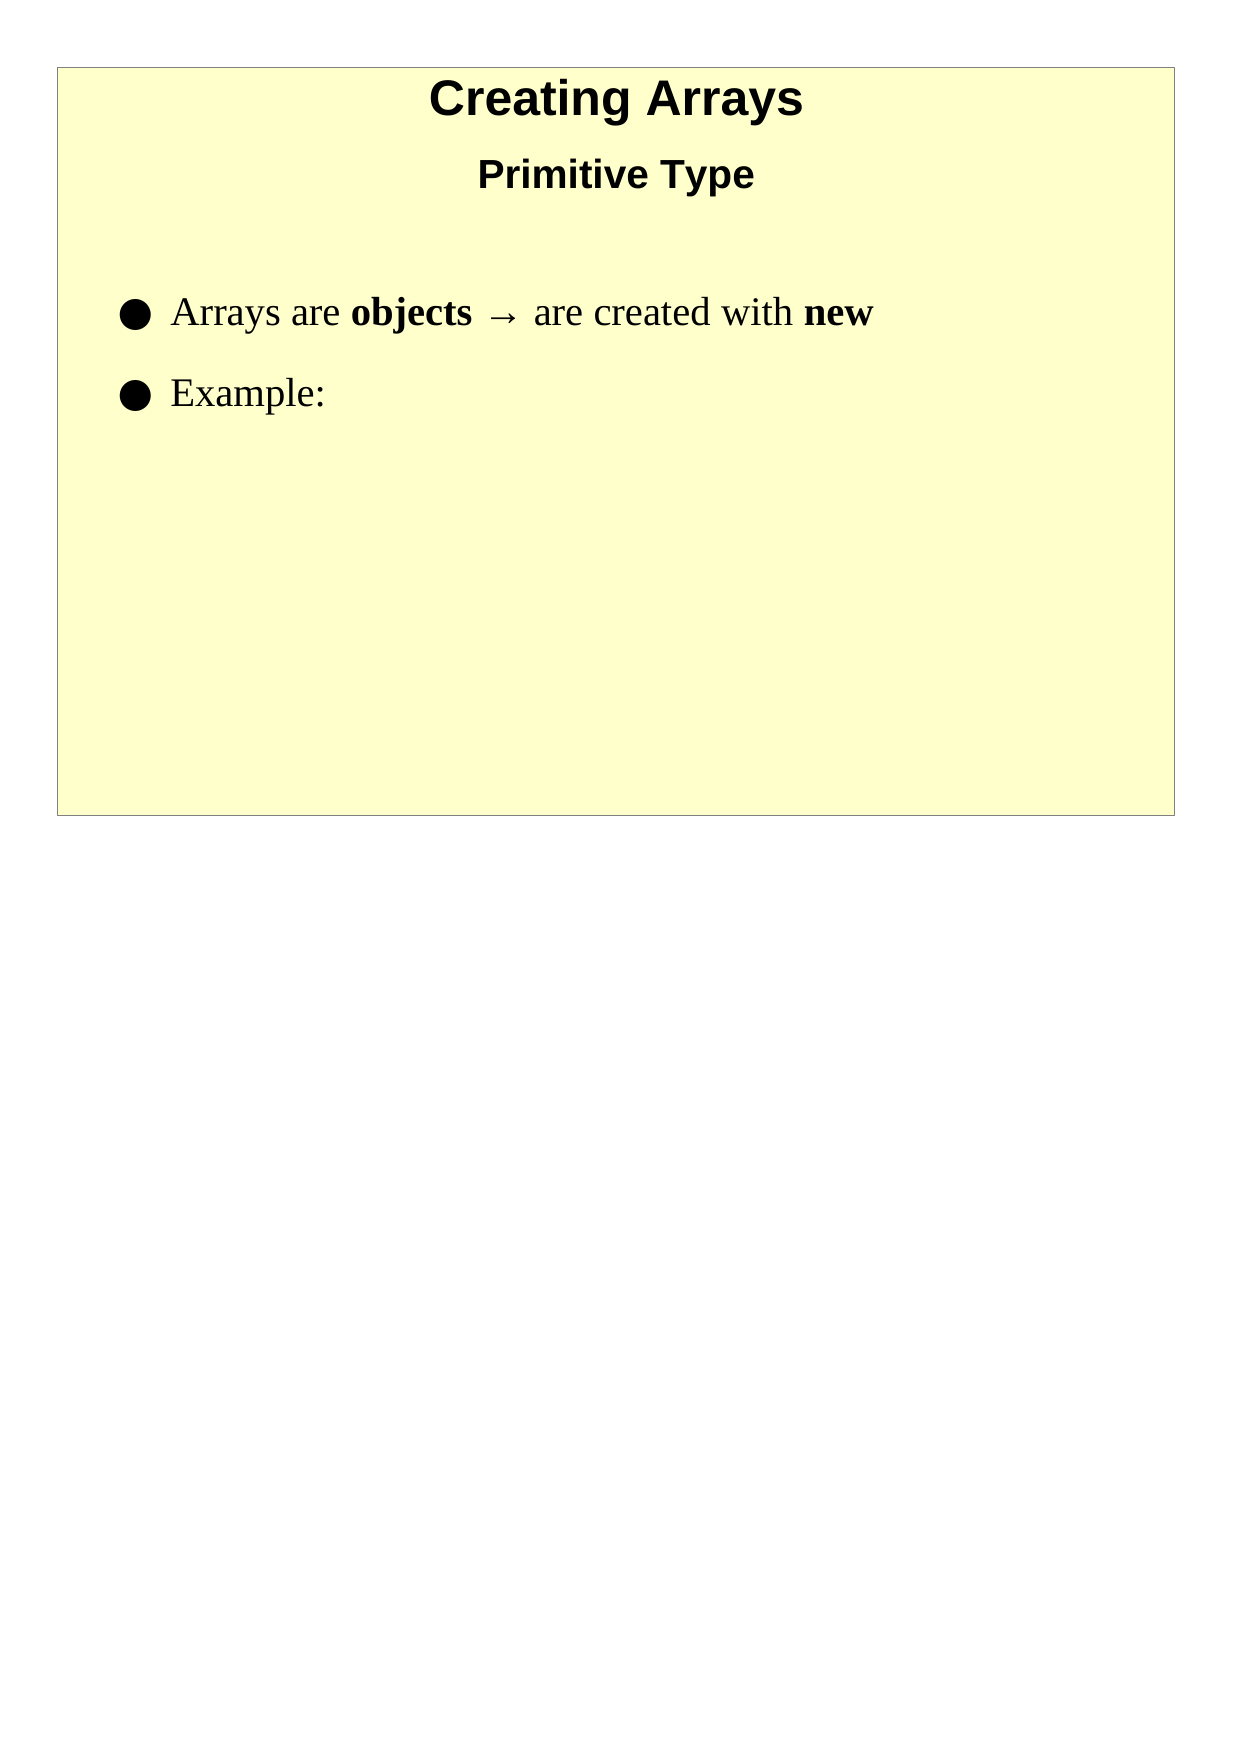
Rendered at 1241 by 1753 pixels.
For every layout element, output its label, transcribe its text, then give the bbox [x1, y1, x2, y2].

text Creating Arrays [115, 69, 1117, 126]
list Arrays are objects → are created with new [117, 281, 1205, 337]
list Example: [117, 363, 1205, 418]
text Primitive Type [114, 151, 1117, 197]
